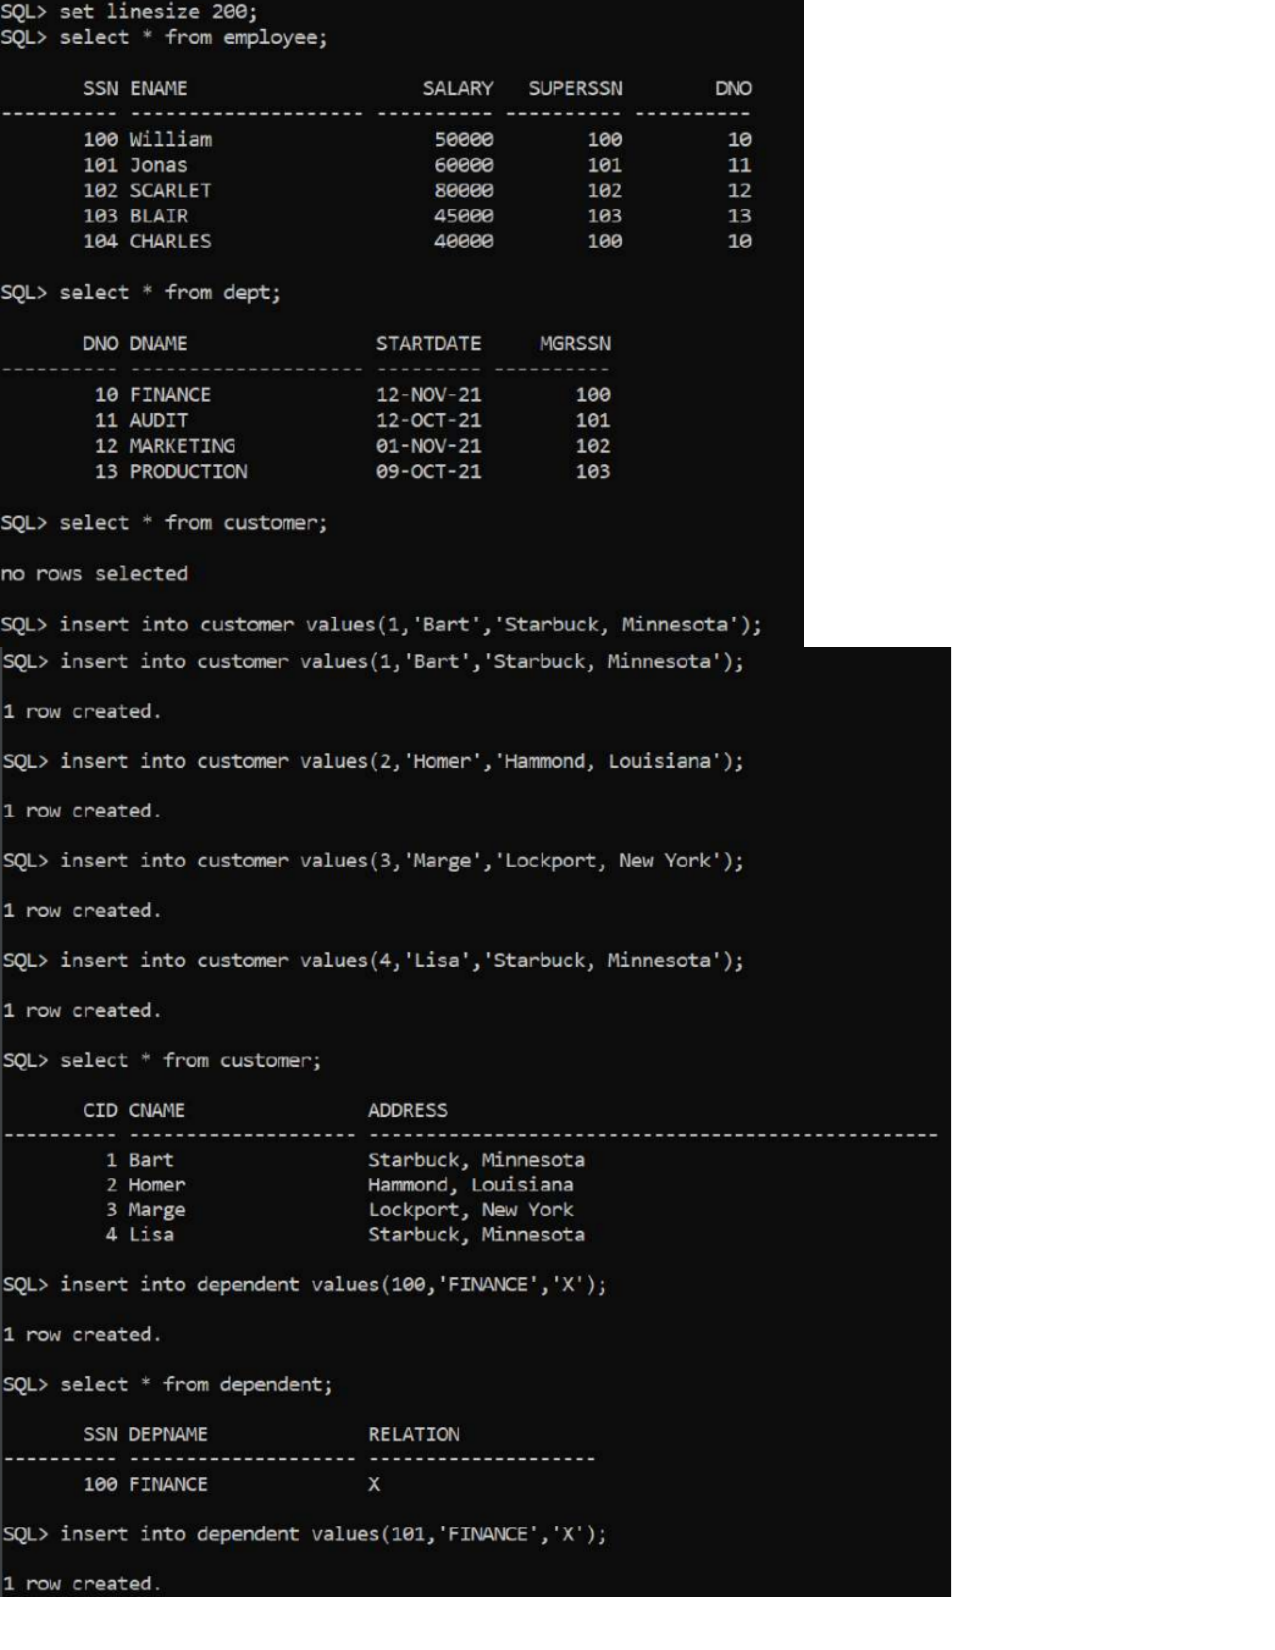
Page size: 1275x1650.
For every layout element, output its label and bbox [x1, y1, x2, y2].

picture [0, 0, 952, 1597]
